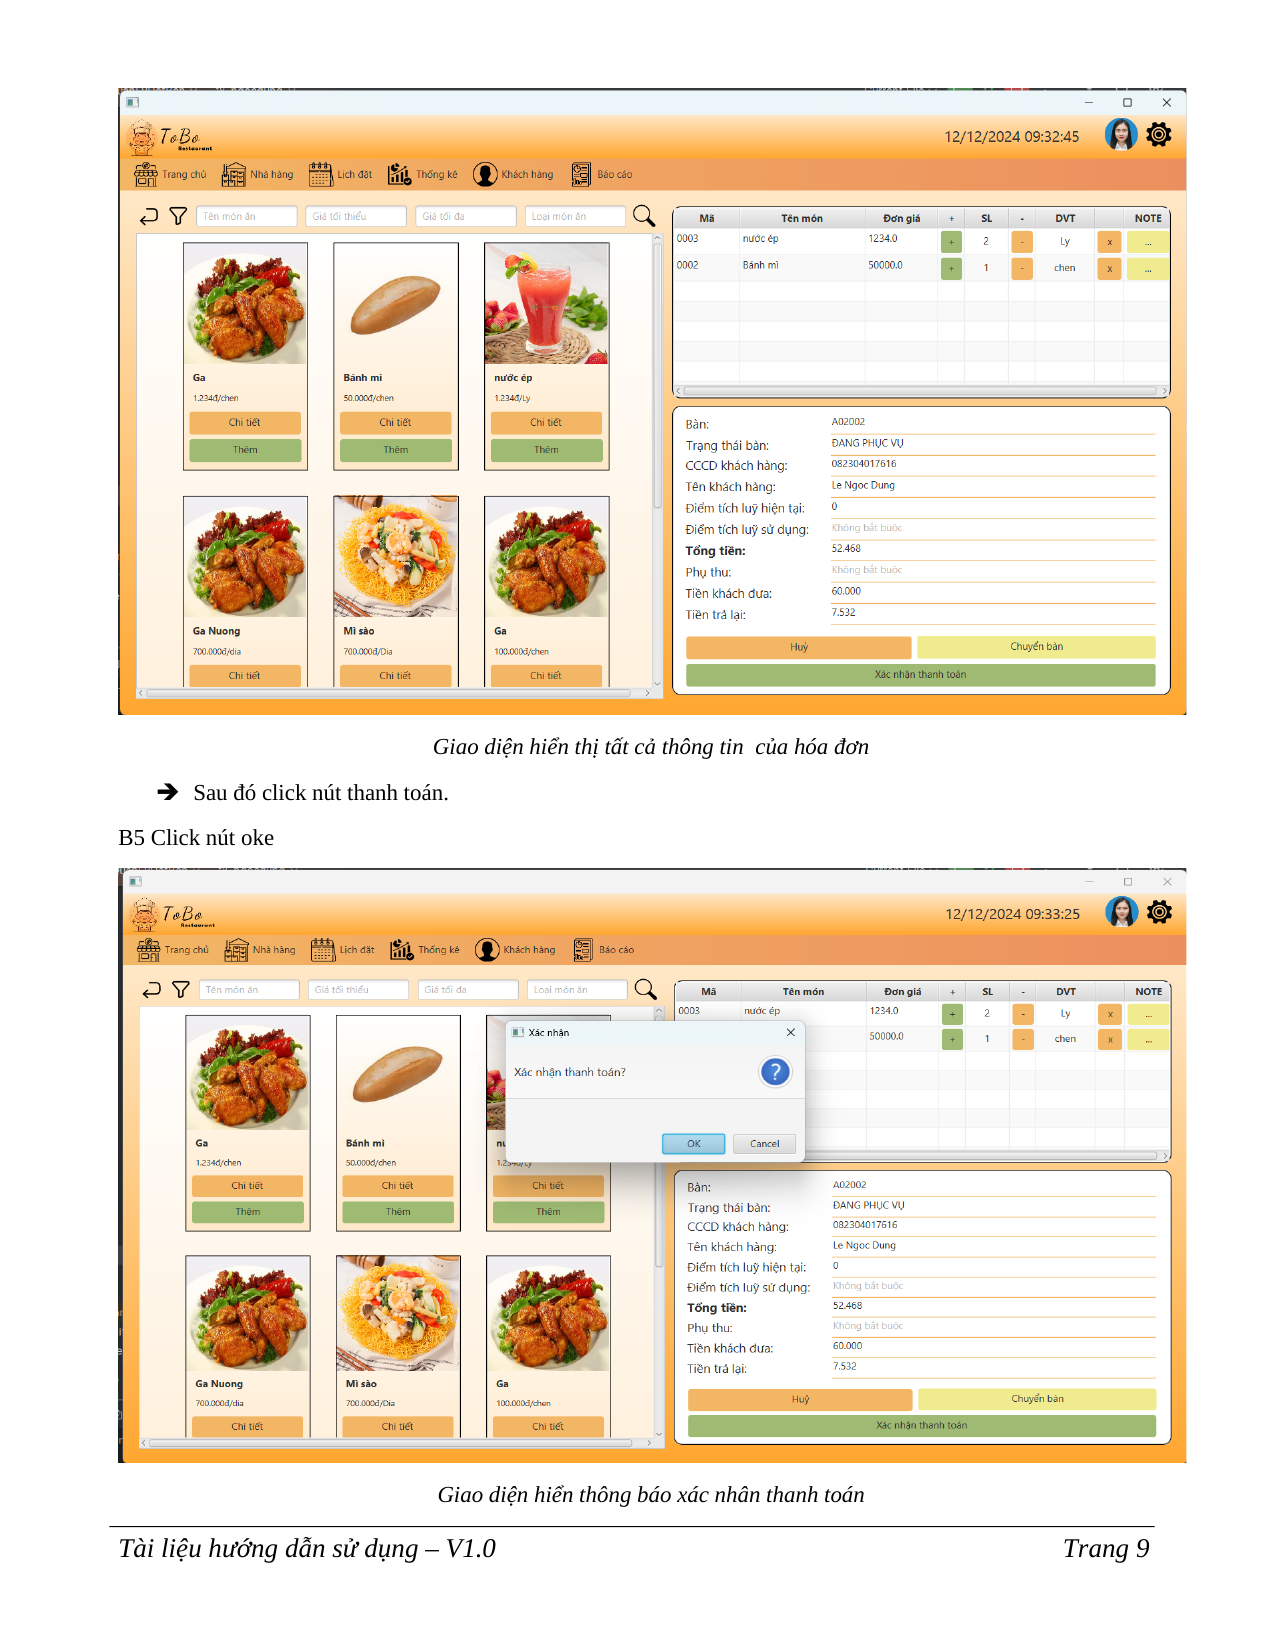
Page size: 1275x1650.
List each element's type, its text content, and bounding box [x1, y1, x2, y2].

text Giao diện hiển thị tất cả thông tin của hóa đơn [118, 733, 1186, 760]
text Giao diện hiển thông báo xác nhân thanh toán [118, 1481, 1186, 1508]
text B5 Click nút oke [118, 824, 1186, 850]
picture [118, 868, 1187, 1463]
picture [118, 88, 1187, 715]
list Sau đó click nút thanh toán. [156, 778, 1186, 805]
